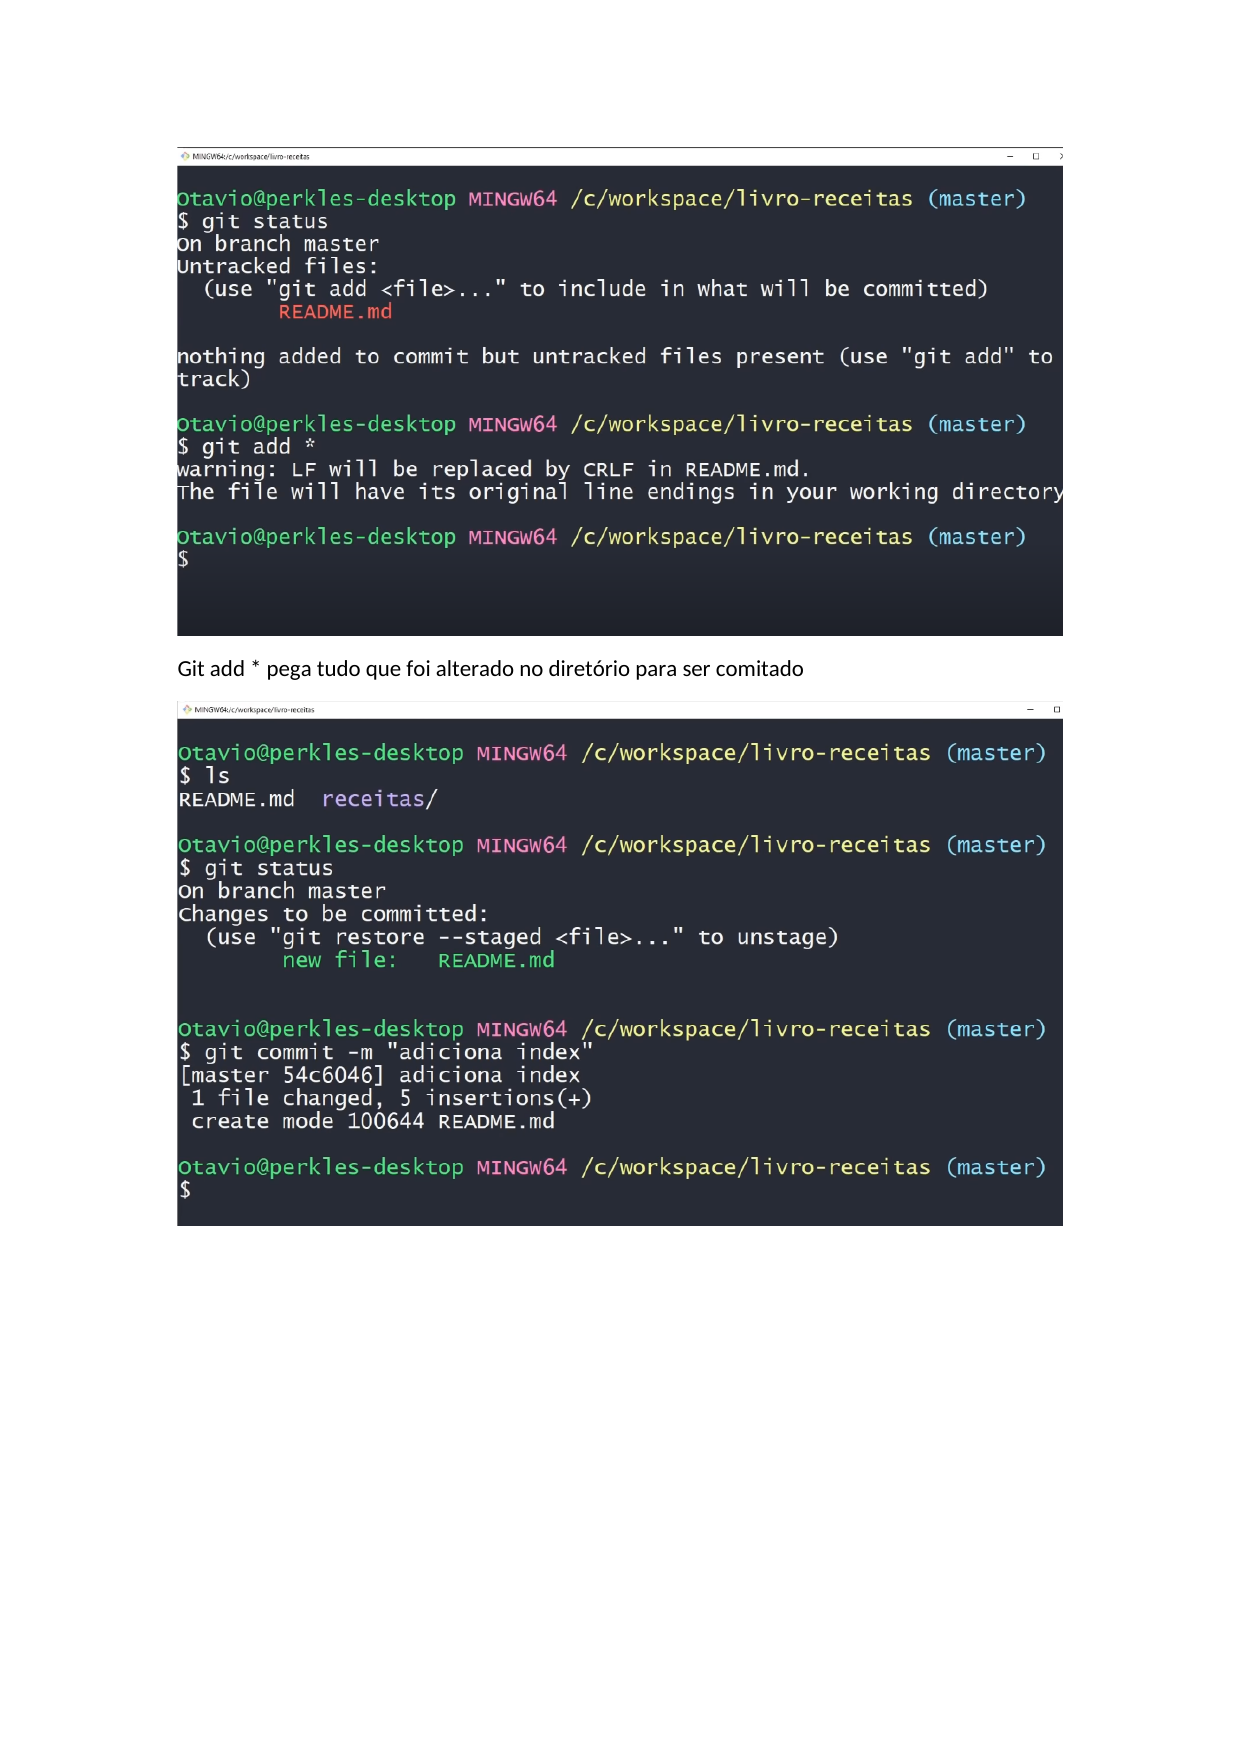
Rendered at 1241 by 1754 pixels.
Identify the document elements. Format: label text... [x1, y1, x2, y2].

text Git add * pega tudo que foi alterado no diretório para ser comitado [177, 654, 1063, 682]
picture [177, 147, 1063, 636]
picture [177, 701, 1063, 1226]
